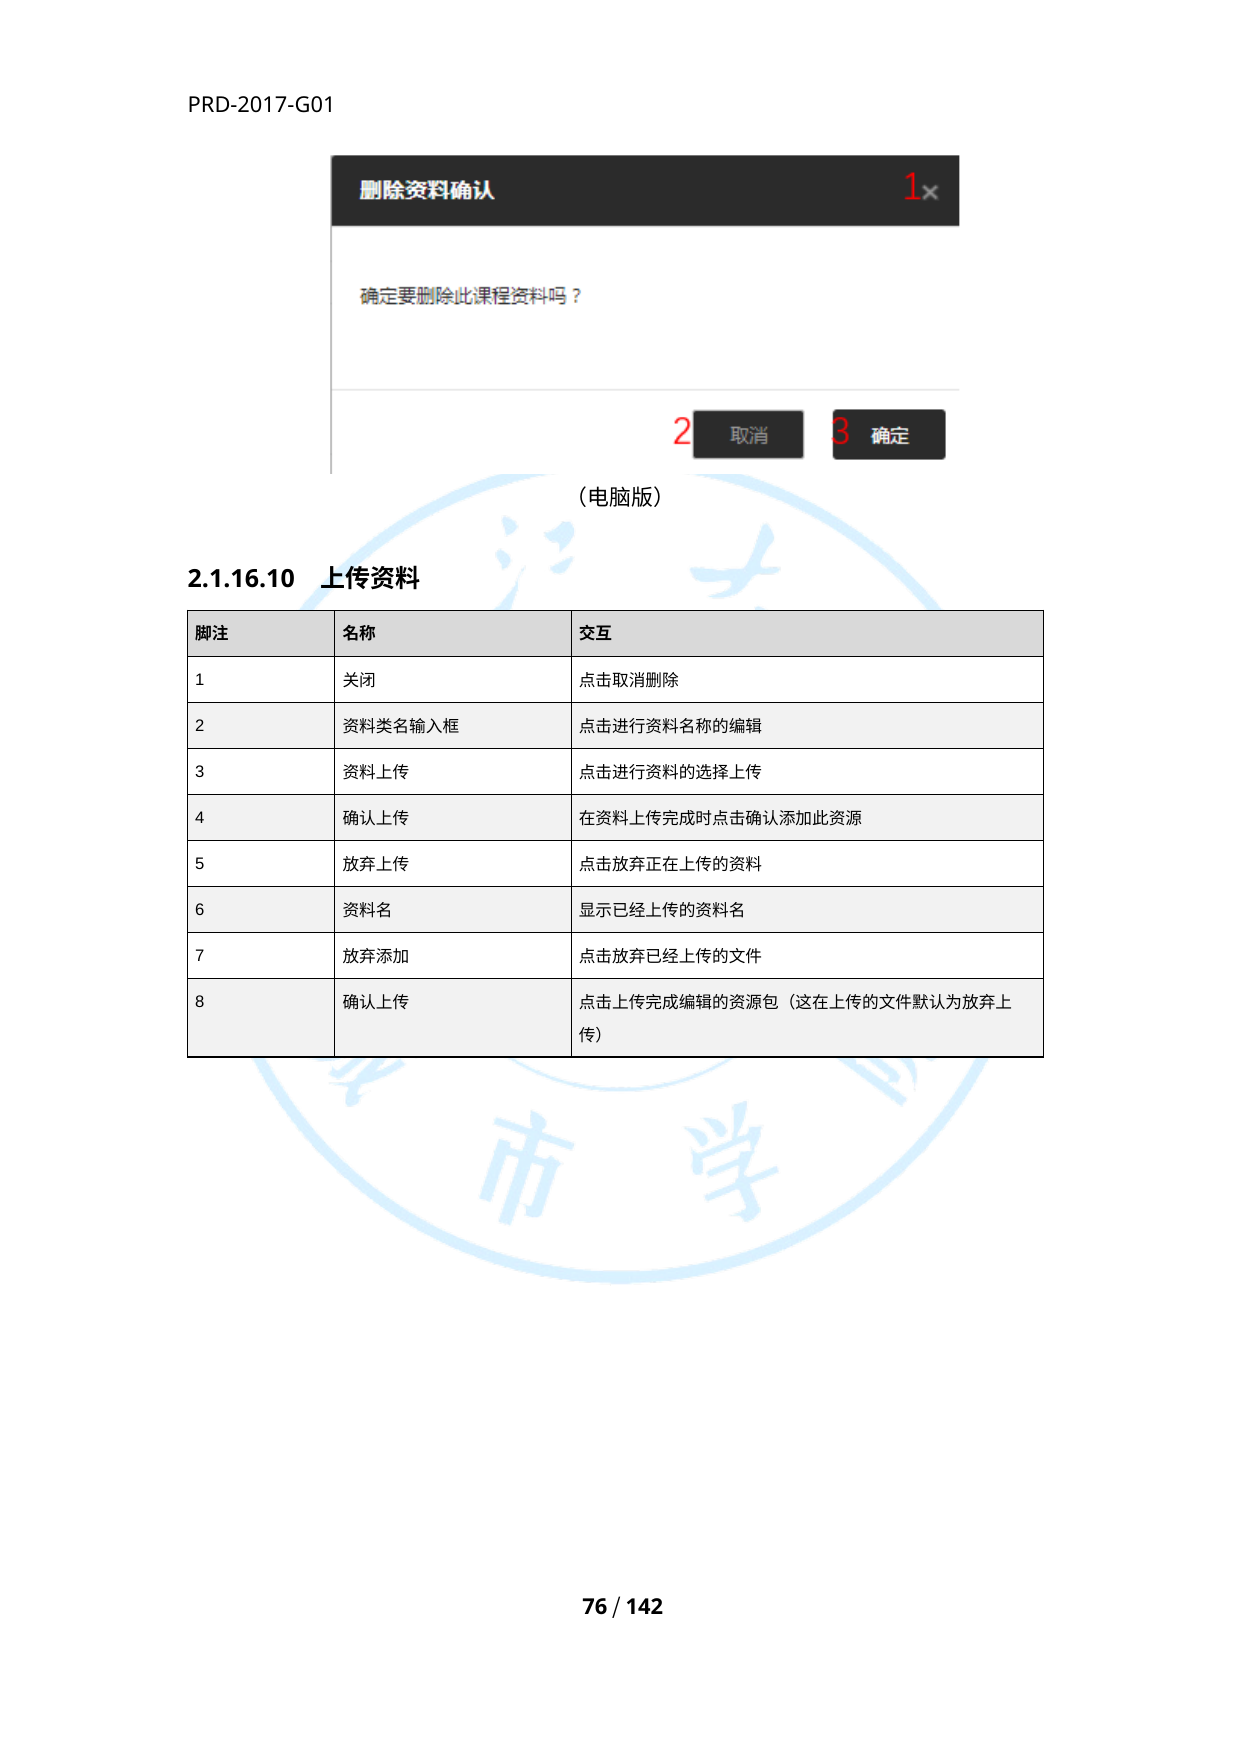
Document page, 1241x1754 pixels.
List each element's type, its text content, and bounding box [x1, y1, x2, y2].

table_cell 放弃上传 [335, 841, 571, 886]
table_cell 关闭 [335, 657, 571, 702]
table_cell 7 [188, 933, 334, 978]
table_cell 点击取消删除 [572, 657, 1043, 702]
table_cell 点击进行资料名称的编辑 [572, 703, 1043, 748]
table_cell 点击进行资料的选择上传 [572, 749, 1043, 794]
table_cell 放弃添加 [335, 933, 571, 978]
table_cell 显示已经上传的资料名 [572, 887, 1043, 932]
table_cell 4 [188, 795, 334, 840]
table_cell 1 [188, 657, 334, 702]
table_header 名称 [335, 611, 571, 656]
picture [329, 154, 960, 474]
table_cell 确认上传 [335, 979, 571, 1056]
table_header 交互 [572, 611, 1043, 656]
table_cell 资料上传 [335, 749, 571, 794]
table_cell 6 [188, 887, 334, 932]
table_cell 资料名 [335, 887, 571, 932]
table_cell 点击上传完成编辑的资源包（这在上传的文件默认为放弃上传） [572, 979, 1043, 1056]
table_cell 2 [188, 703, 334, 748]
table_cell 3 [188, 749, 334, 794]
table_cell 资料类名输入框 [335, 703, 571, 748]
table_cell 确认上传 [335, 795, 571, 840]
table_cell 5 [188, 841, 334, 886]
text 上传资料 [187, 544, 1053, 609]
table_header 脚注 [188, 611, 334, 656]
table_cell 点击放弃正在上传的资料 [572, 841, 1043, 886]
table_cell 在资料上传完成时点击确认添加此资源 [572, 795, 1043, 840]
table_cell 8 [188, 979, 334, 1056]
table_cell 点击放弃已经上传的文件 [572, 933, 1043, 978]
